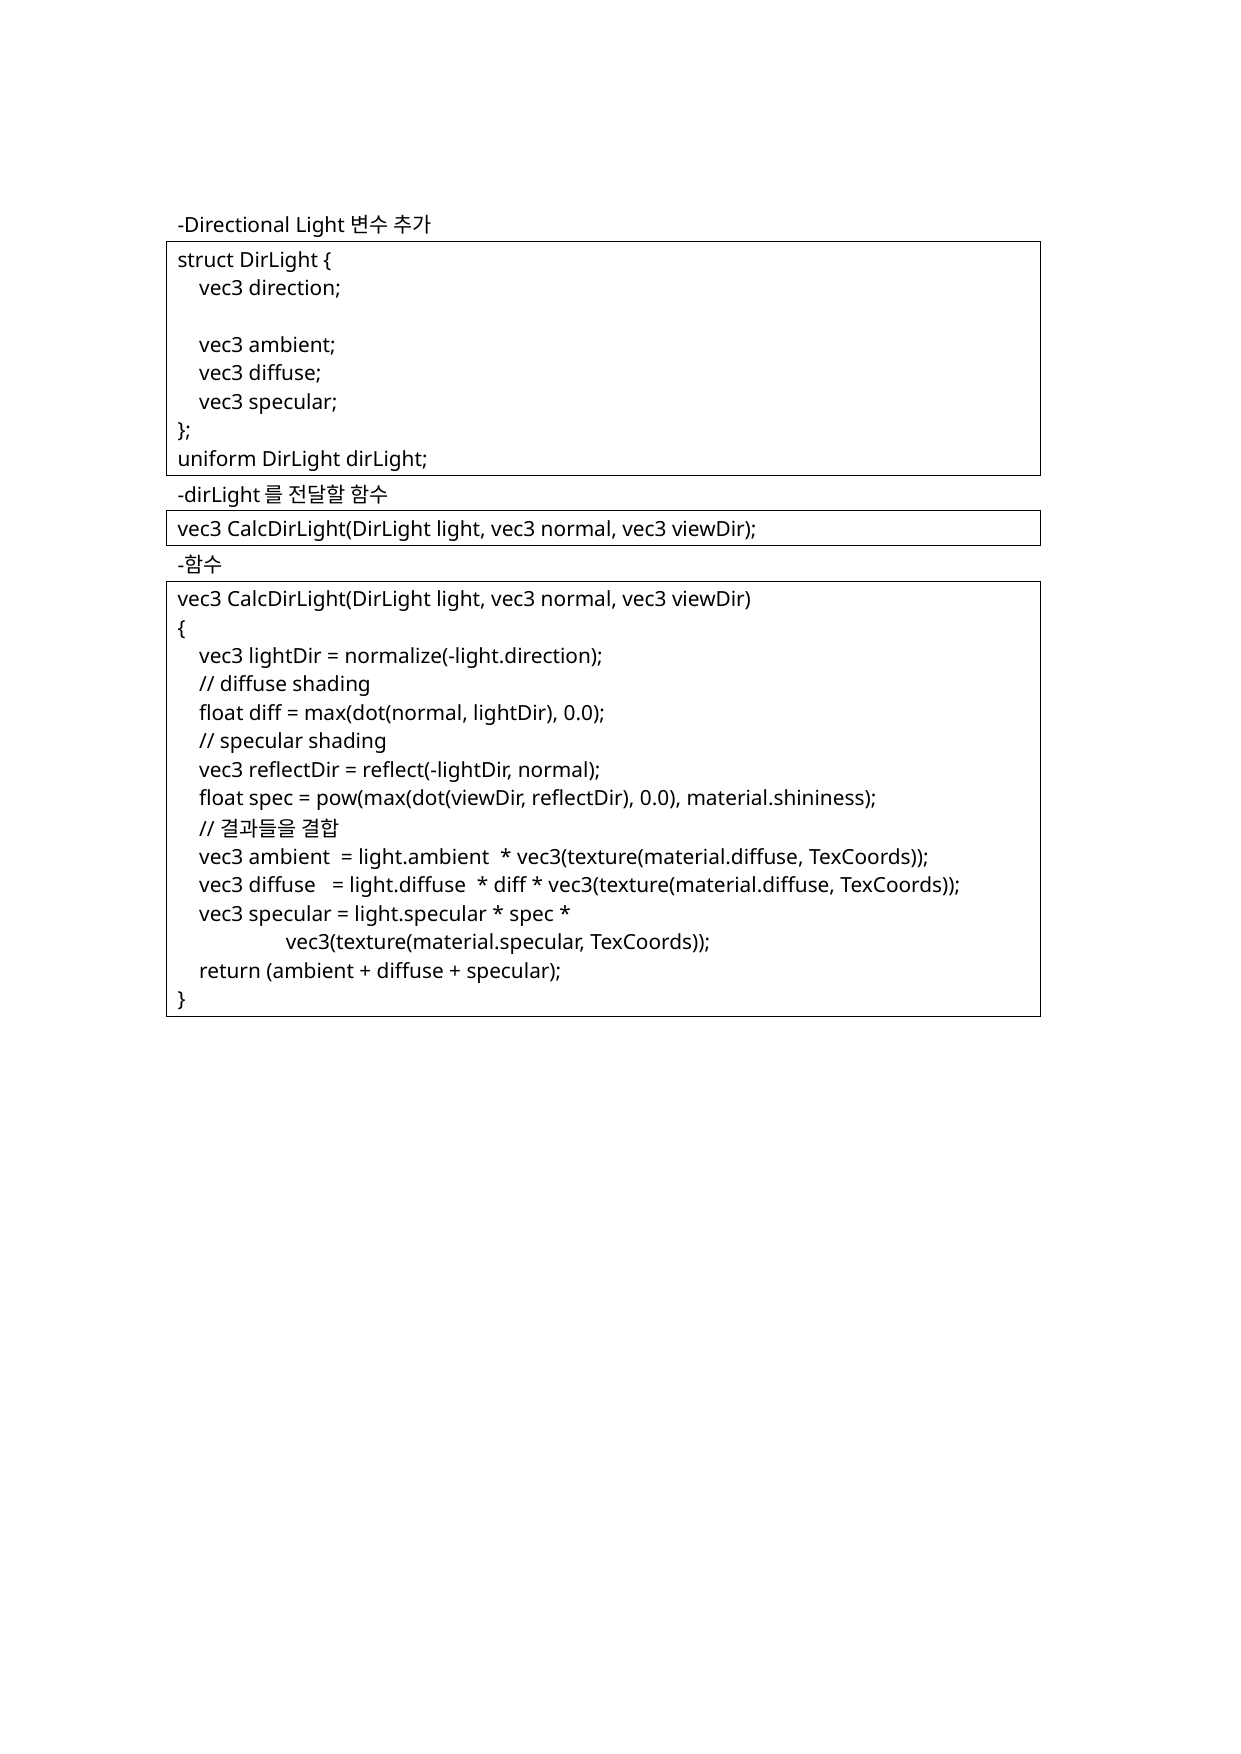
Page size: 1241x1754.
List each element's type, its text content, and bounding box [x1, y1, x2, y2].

text -Directional Light 변수 추가 [169, 207, 1071, 241]
table_header struct DirLight { vec3 direction; vec3 ambient; vec3 diffuse; vec3 specular; }; uniform DirLight dirLight; [167, 242, 1040, 475]
text -dirLight를 전달할 함수 [169, 476, 1071, 510]
text -함수 [169, 546, 1071, 581]
table_header vec3 CalcDirLight(DirLight light, vec3 normal, vec3 viewDir); [167, 511, 1040, 545]
table_header vec3 CalcDirLight(DirLight light, vec3 normal, vec3 viewDir) { vec3 lightDir = normalize(-light.direction); // diffuse shading float diff = max(dot(normal, lightDir), 0.0); // specular shading vec3 reflectDir = reflect(-lightDir, normal); float spec = pow(max(dot(viewDir, reflectDir), 0.0), material.shininess); // 결과들을 결합 vec3 ambient = light.ambient * vec3(texture(material.diffuse, TexCoords)); vec3 diffuse = light.diffuse * diff * vec3(texture(material.diffuse, TexCoords)); vec3 specular = light.specular * spec * vec3(texture(material.specular, TexCoords)); return (ambient + diffuse + specular); } [167, 582, 1040, 1016]
